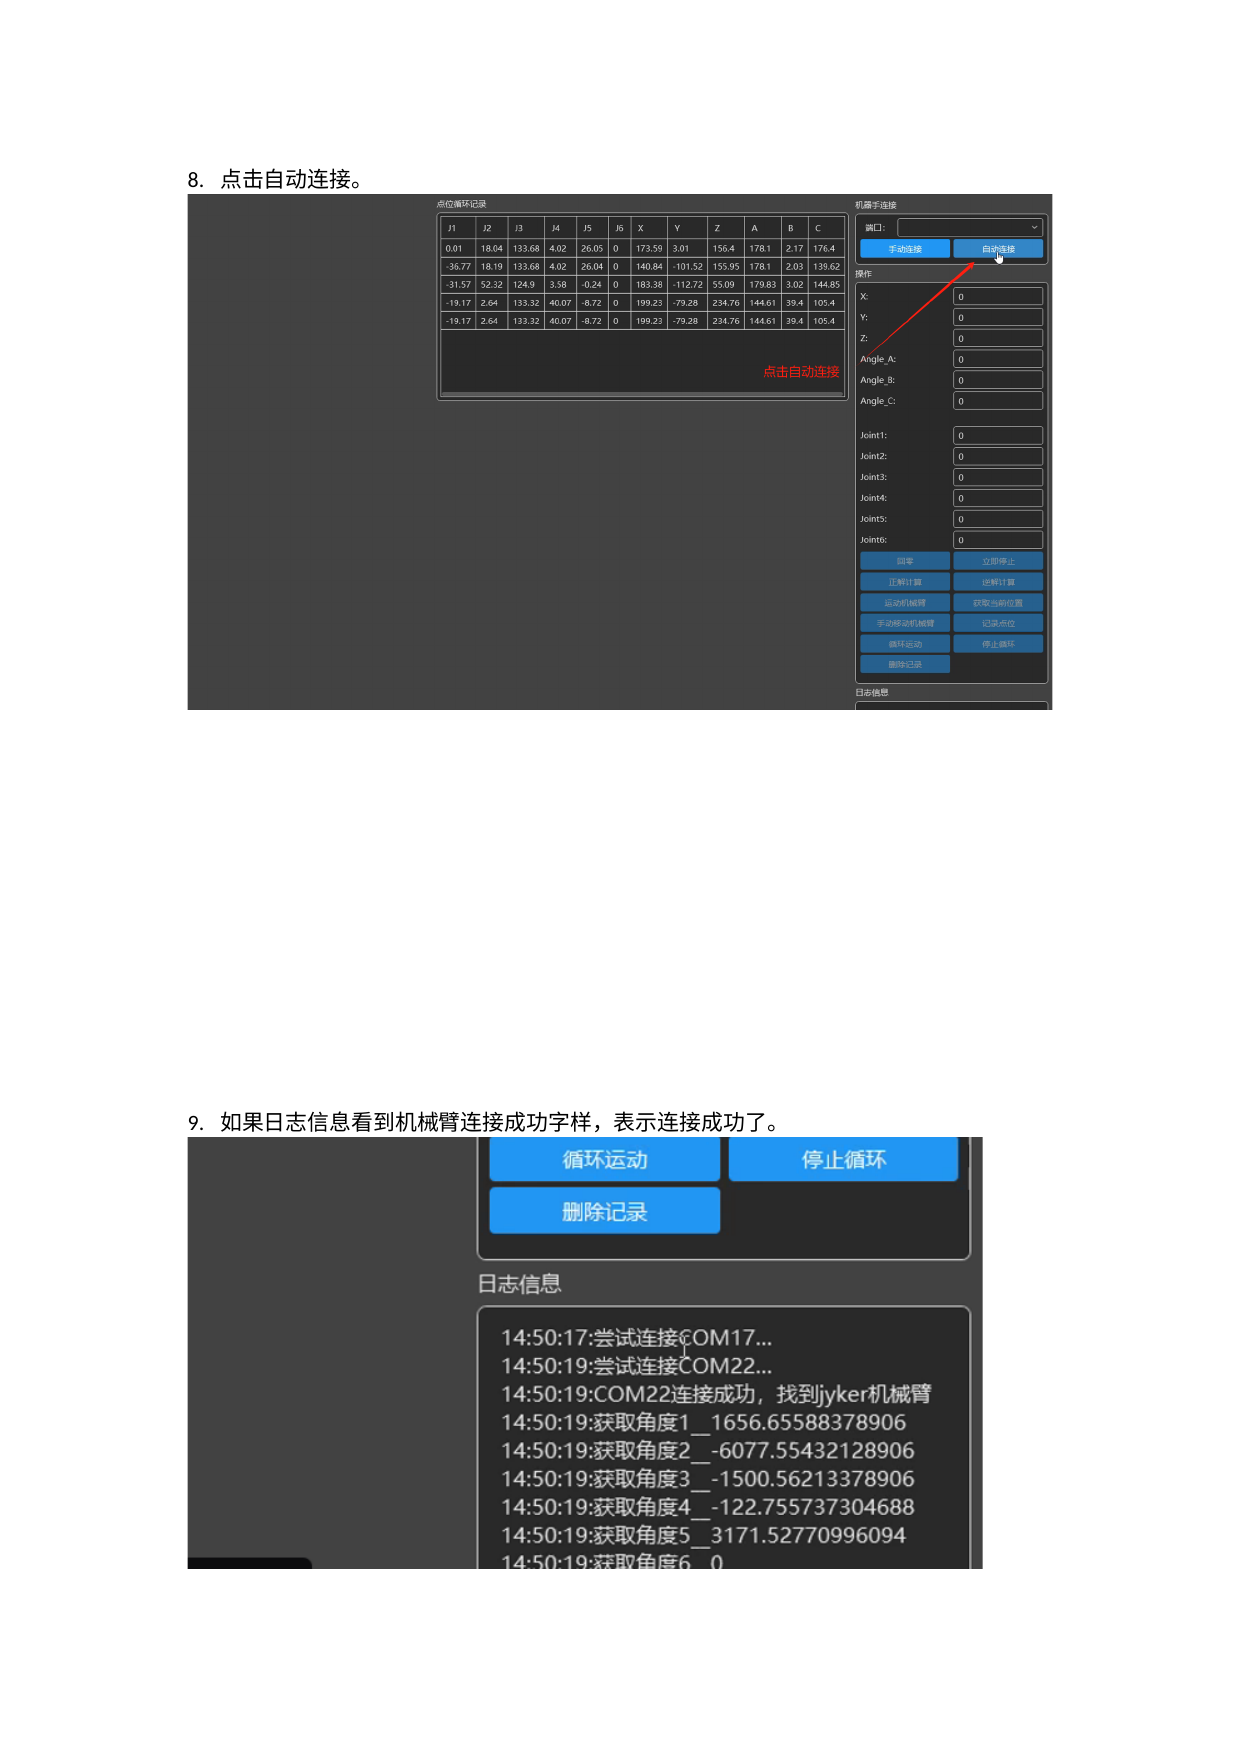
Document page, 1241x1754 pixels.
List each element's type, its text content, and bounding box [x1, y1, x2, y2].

list 点击自动连接。 [187, 162, 1053, 194]
picture [187, 1137, 983, 1569]
list 如果日志信息看到机械臂连接成功字样，表示连接成功了。 [187, 1104, 1053, 1137]
picture [187, 194, 1053, 710]
